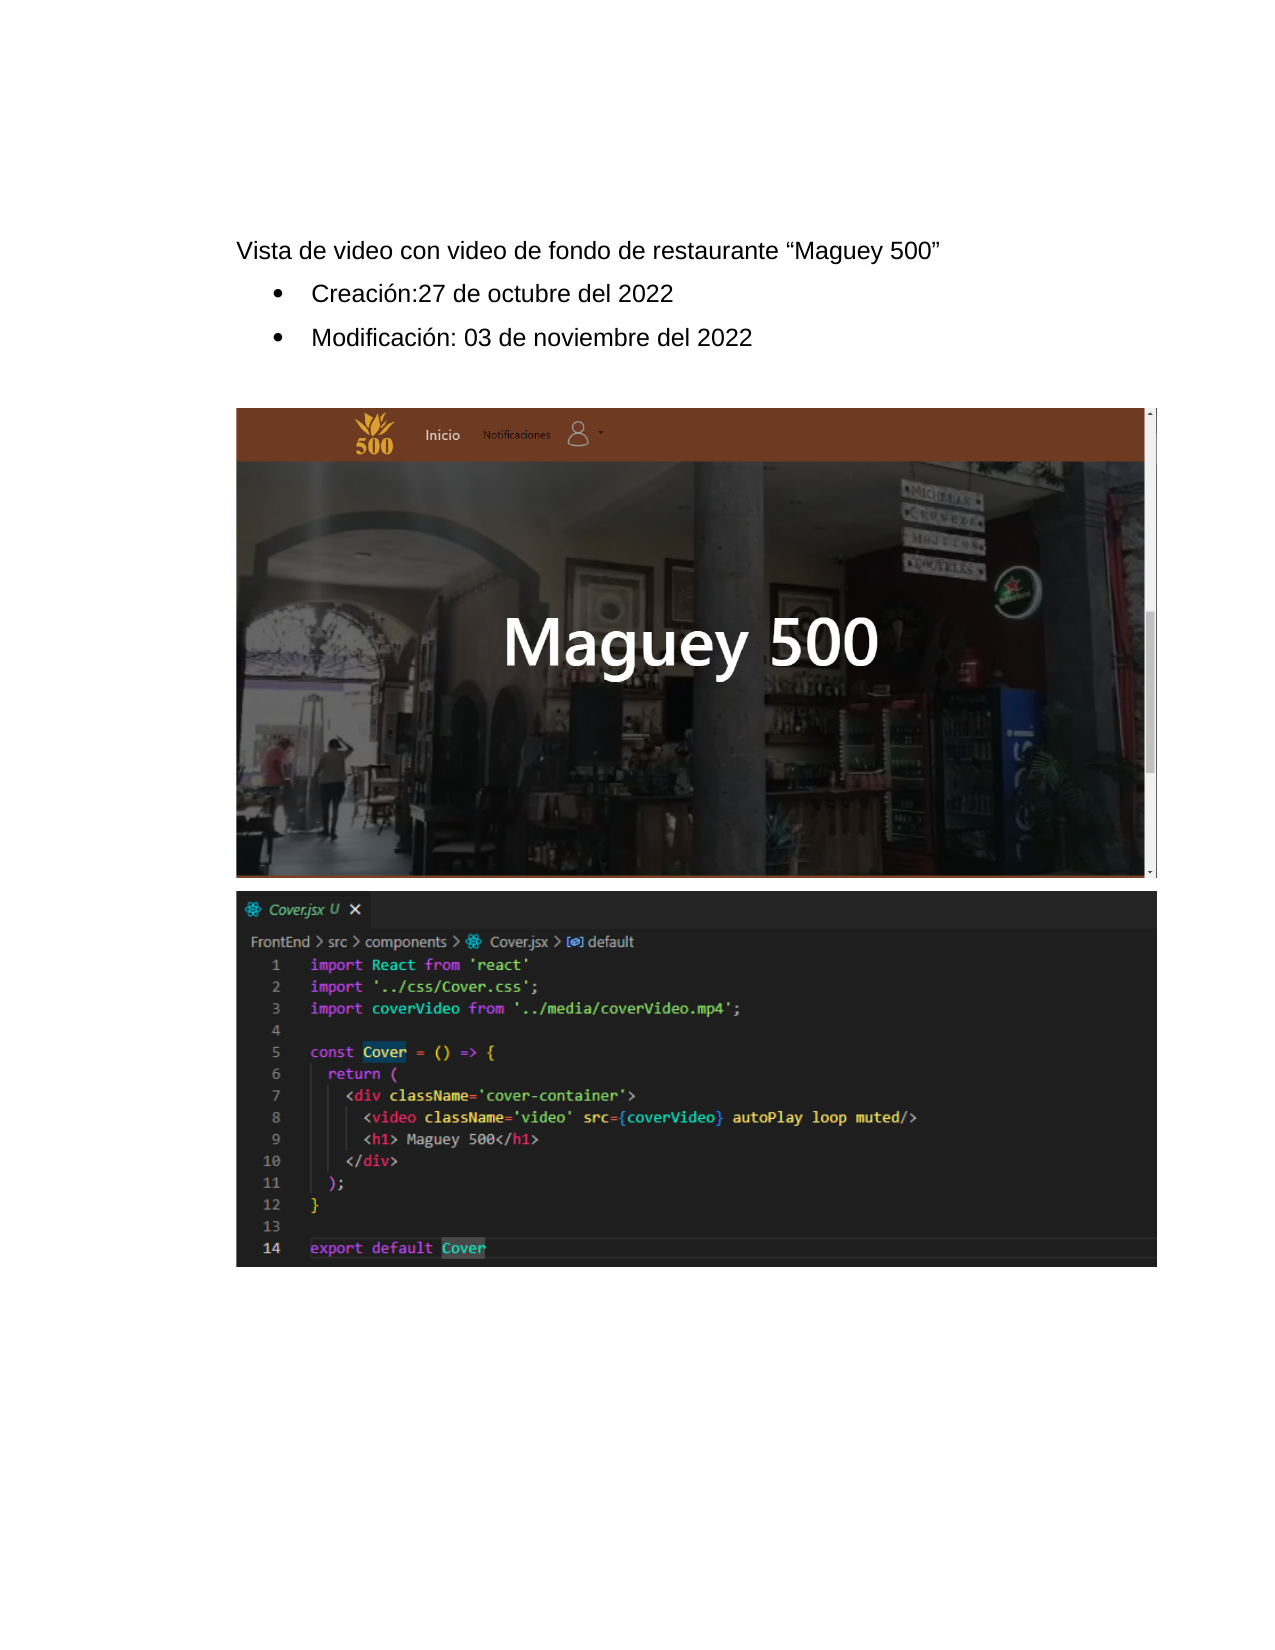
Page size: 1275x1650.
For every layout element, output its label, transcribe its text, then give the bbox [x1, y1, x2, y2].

picture [236, 891, 1157, 1267]
list Modificación: 03 de noviembre del 2022 [274, 323, 1127, 351]
list Creación:27 de octubre del 2022 [274, 279, 1127, 308]
picture [236, 408, 1157, 878]
text Vista de video con video de fondo de restaurante “Maguey 500” [236, 236, 1127, 265]
